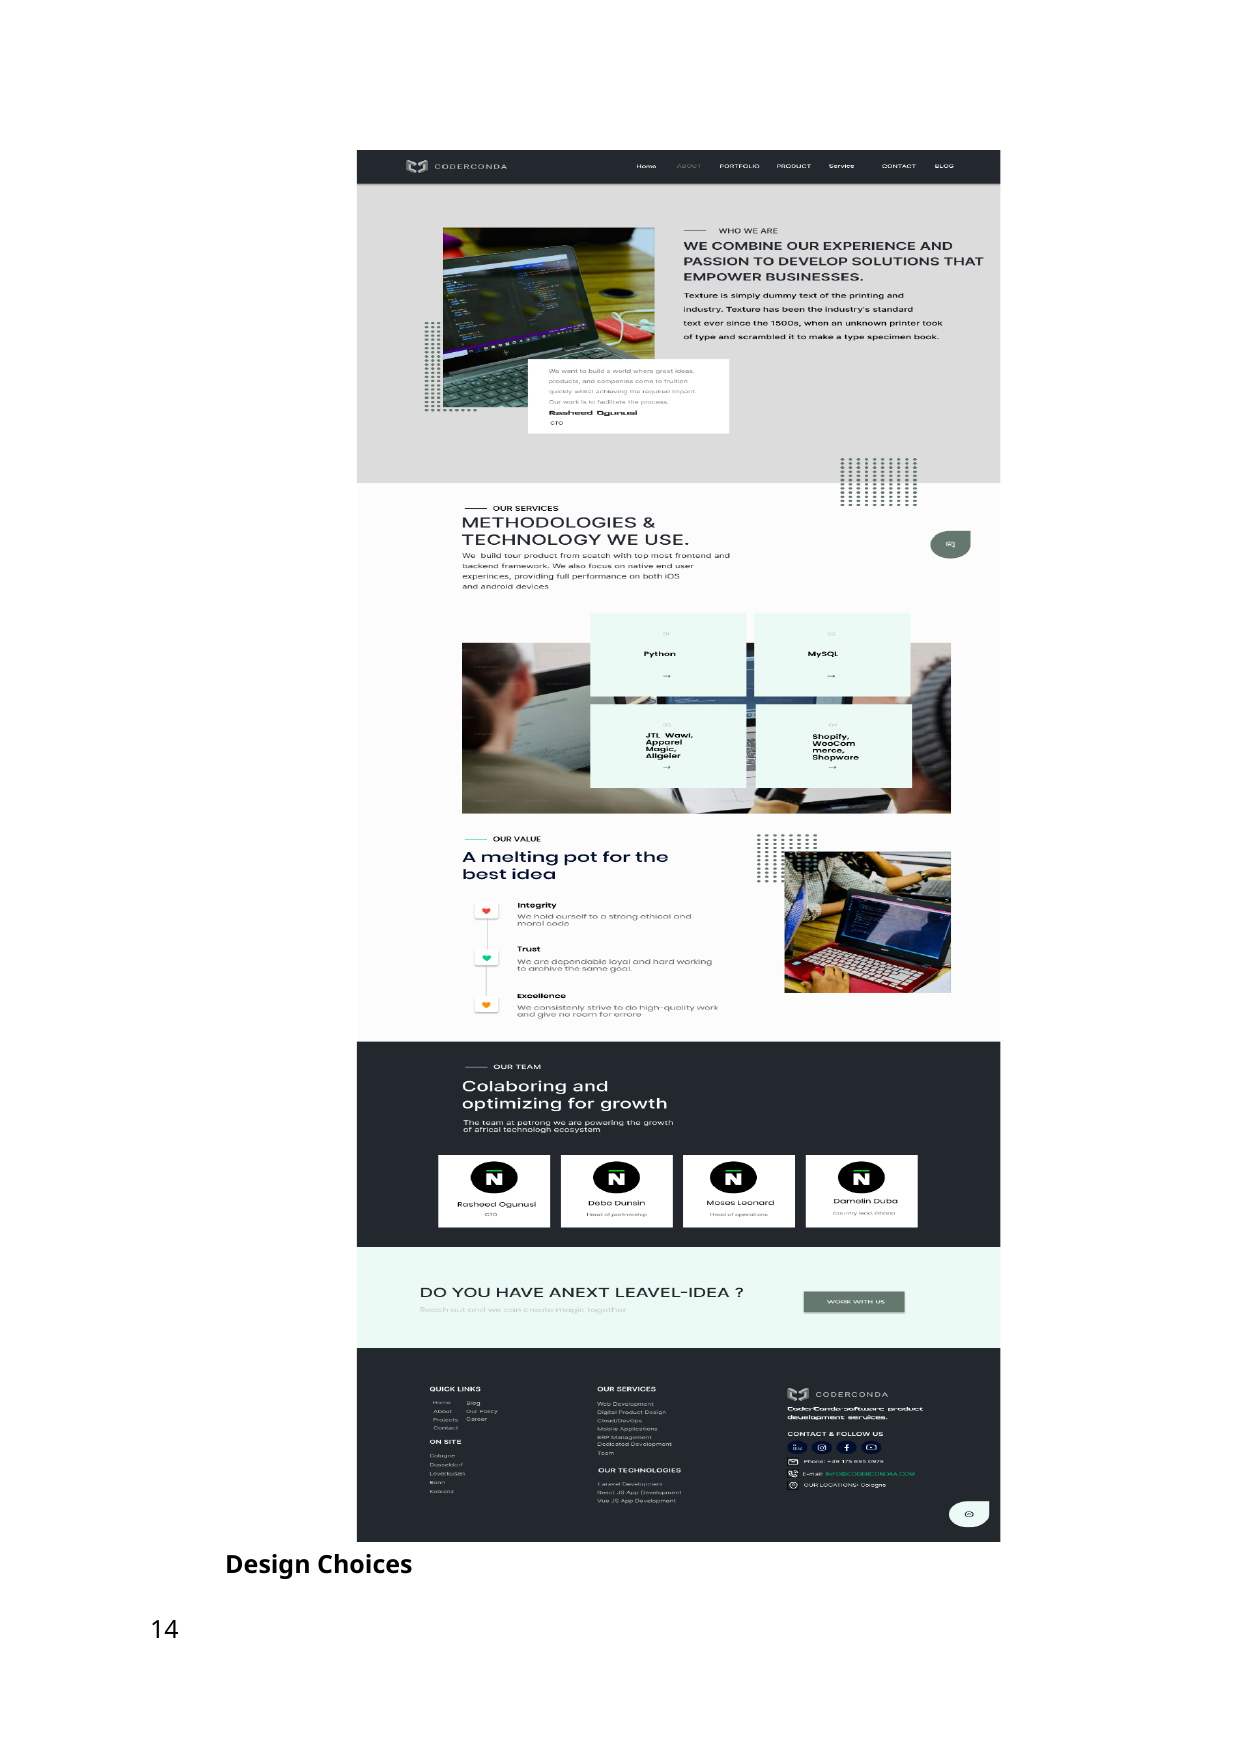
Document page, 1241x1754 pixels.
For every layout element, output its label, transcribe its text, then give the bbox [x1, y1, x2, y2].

picture [356, 150, 1001, 1542]
list Design Choices [225, 1547, 1090, 1581]
